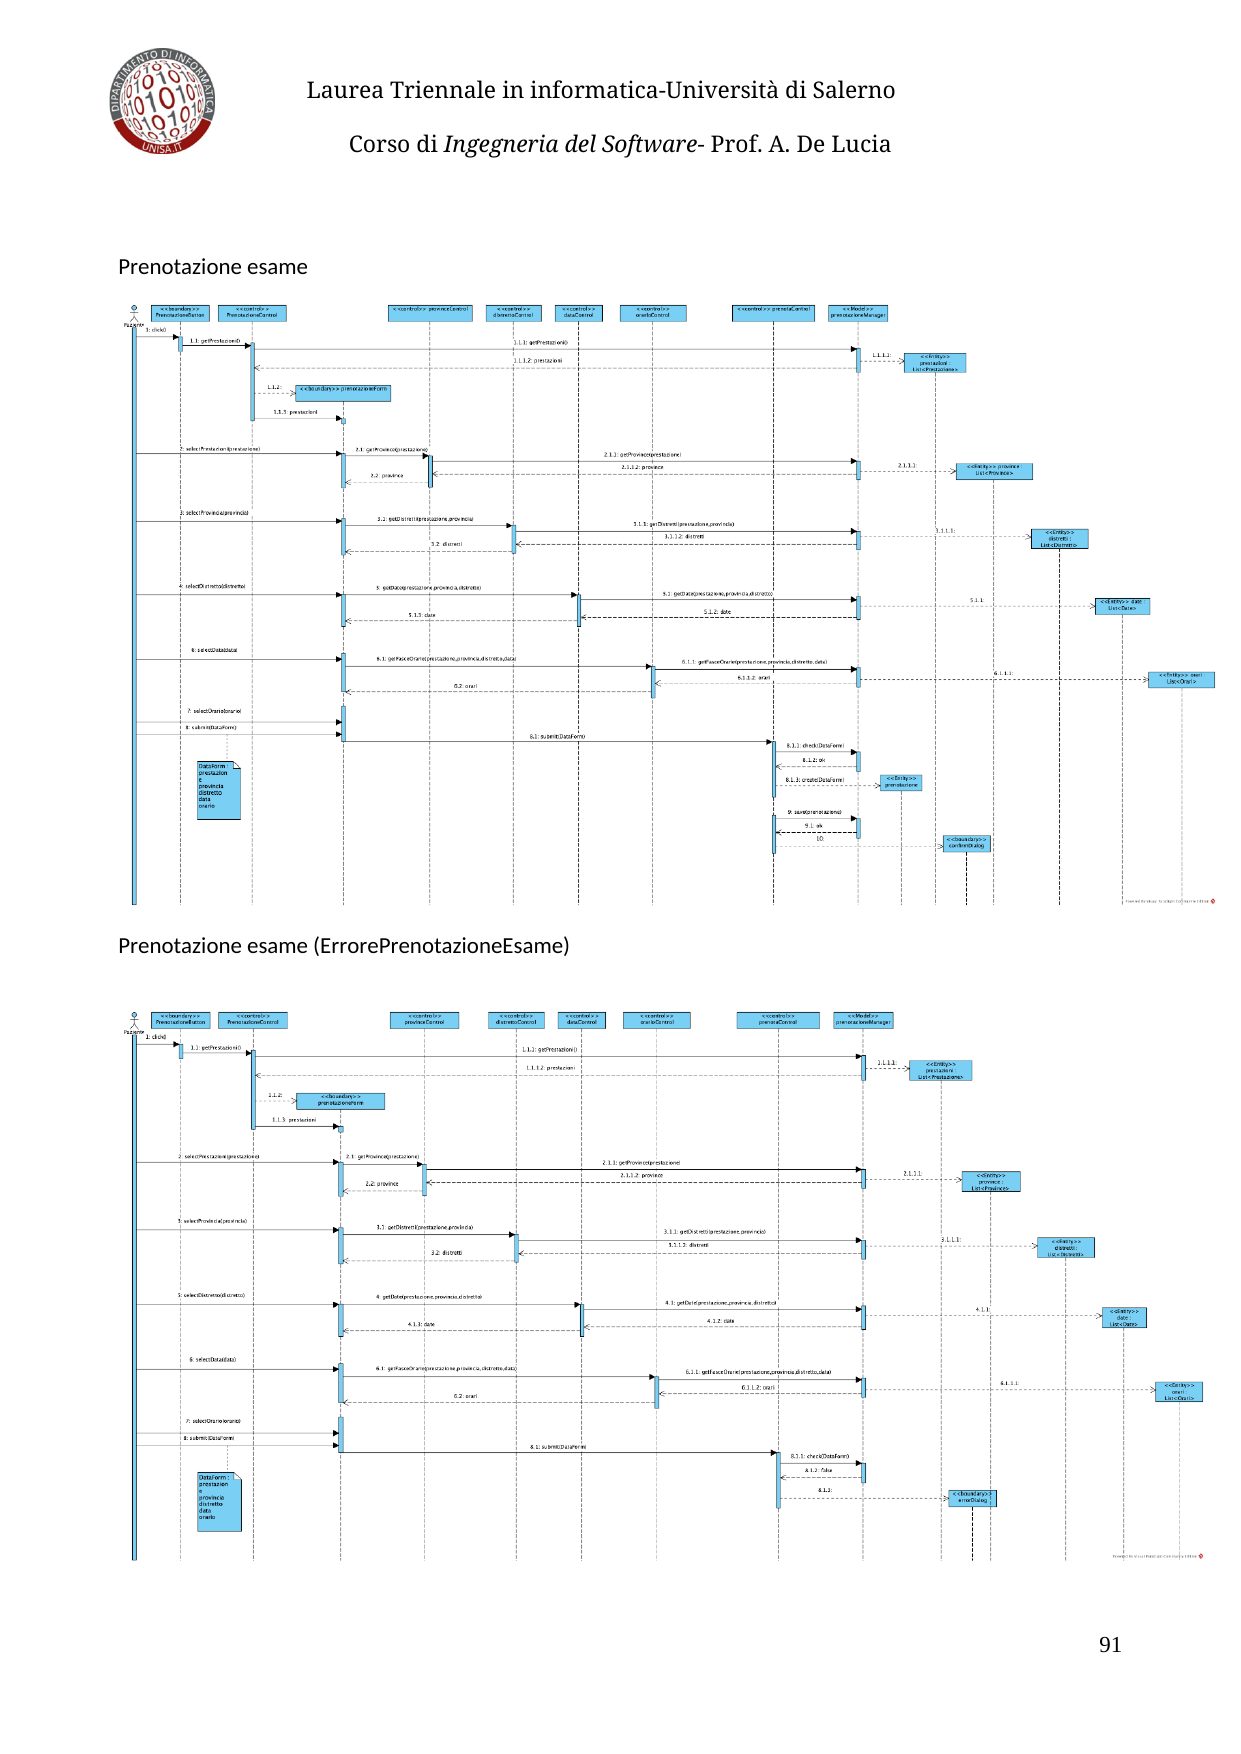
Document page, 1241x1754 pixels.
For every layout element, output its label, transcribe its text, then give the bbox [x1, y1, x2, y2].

picture [118, 304, 1217, 907]
subtitle Prenotazione esame [118, 252, 1122, 280]
picture [118, 1011, 1204, 1562]
picture [109, 48, 215, 154]
subtitle Prenotazione esame (ErrorePrenotazioneEsame) [118, 931, 1122, 959]
